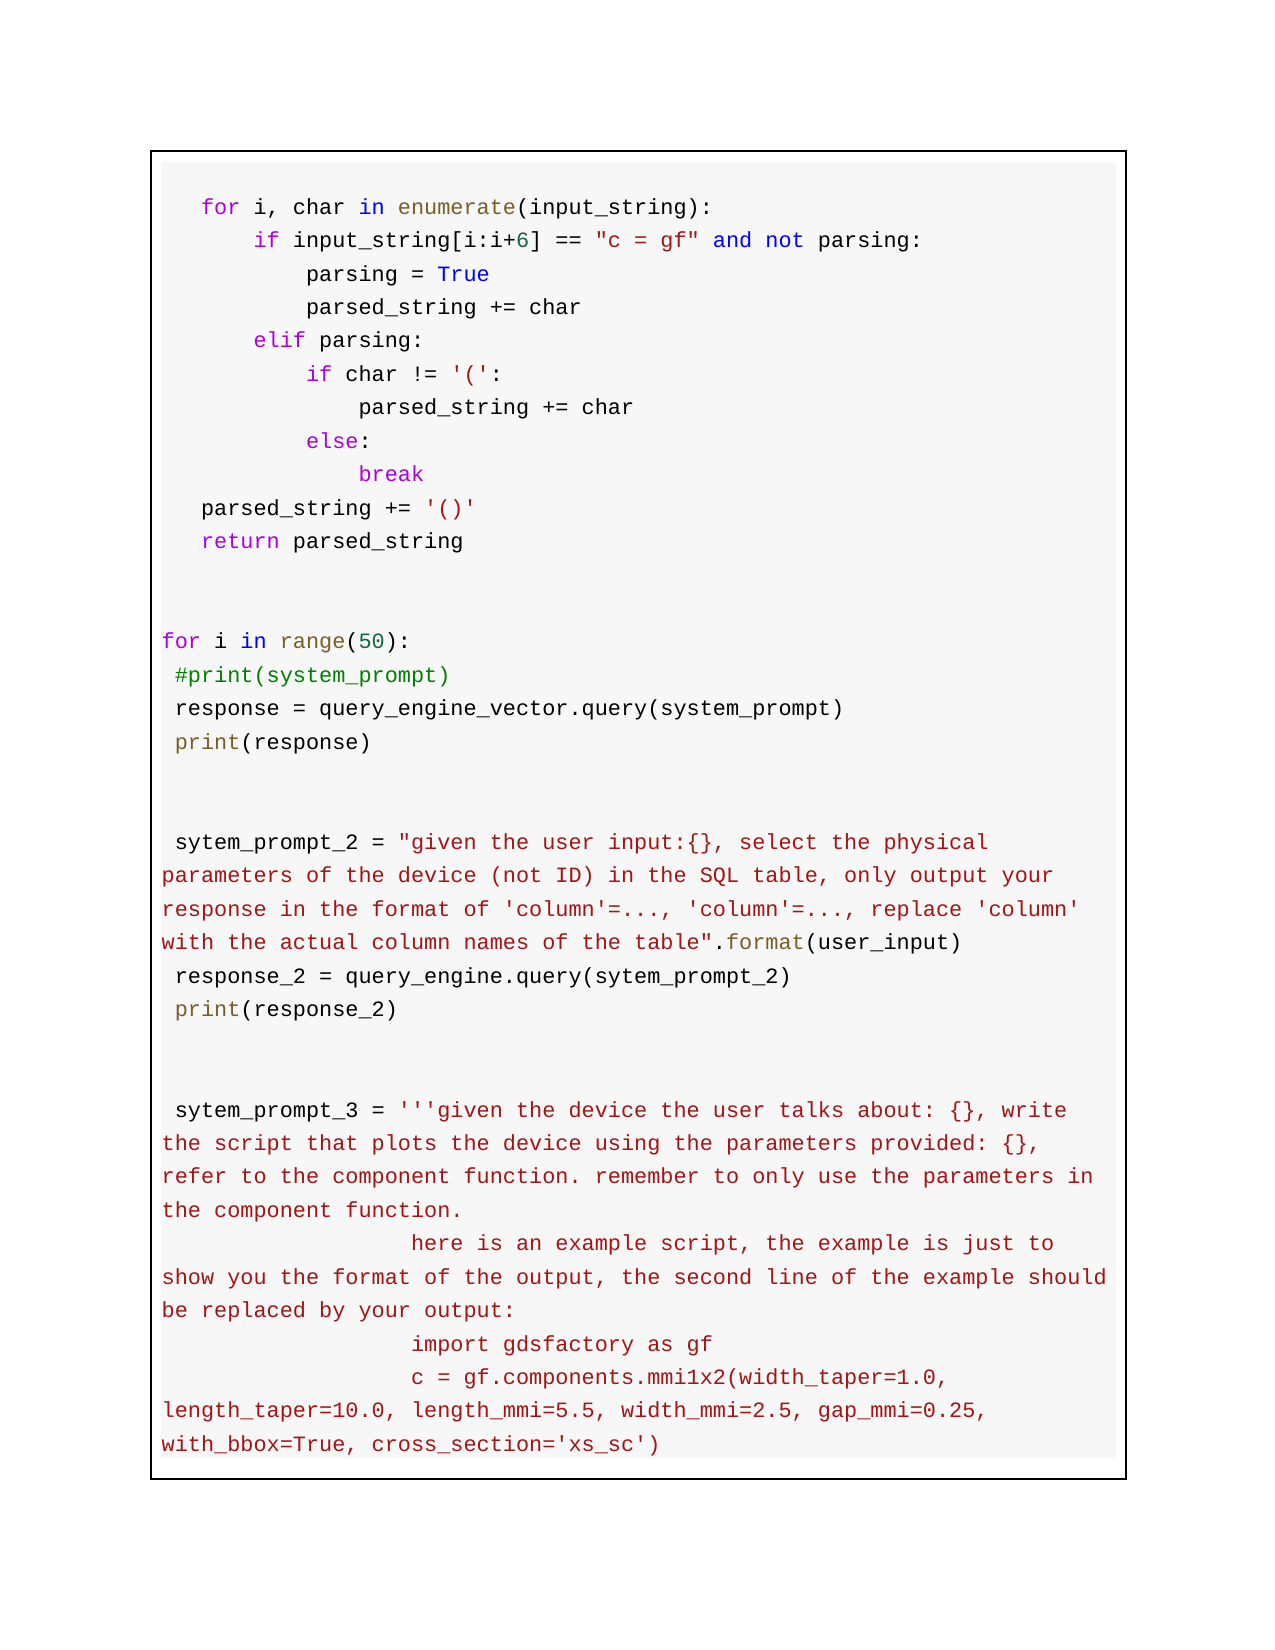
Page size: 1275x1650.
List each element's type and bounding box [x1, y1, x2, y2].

table_header [152, 152, 1125, 1477]
